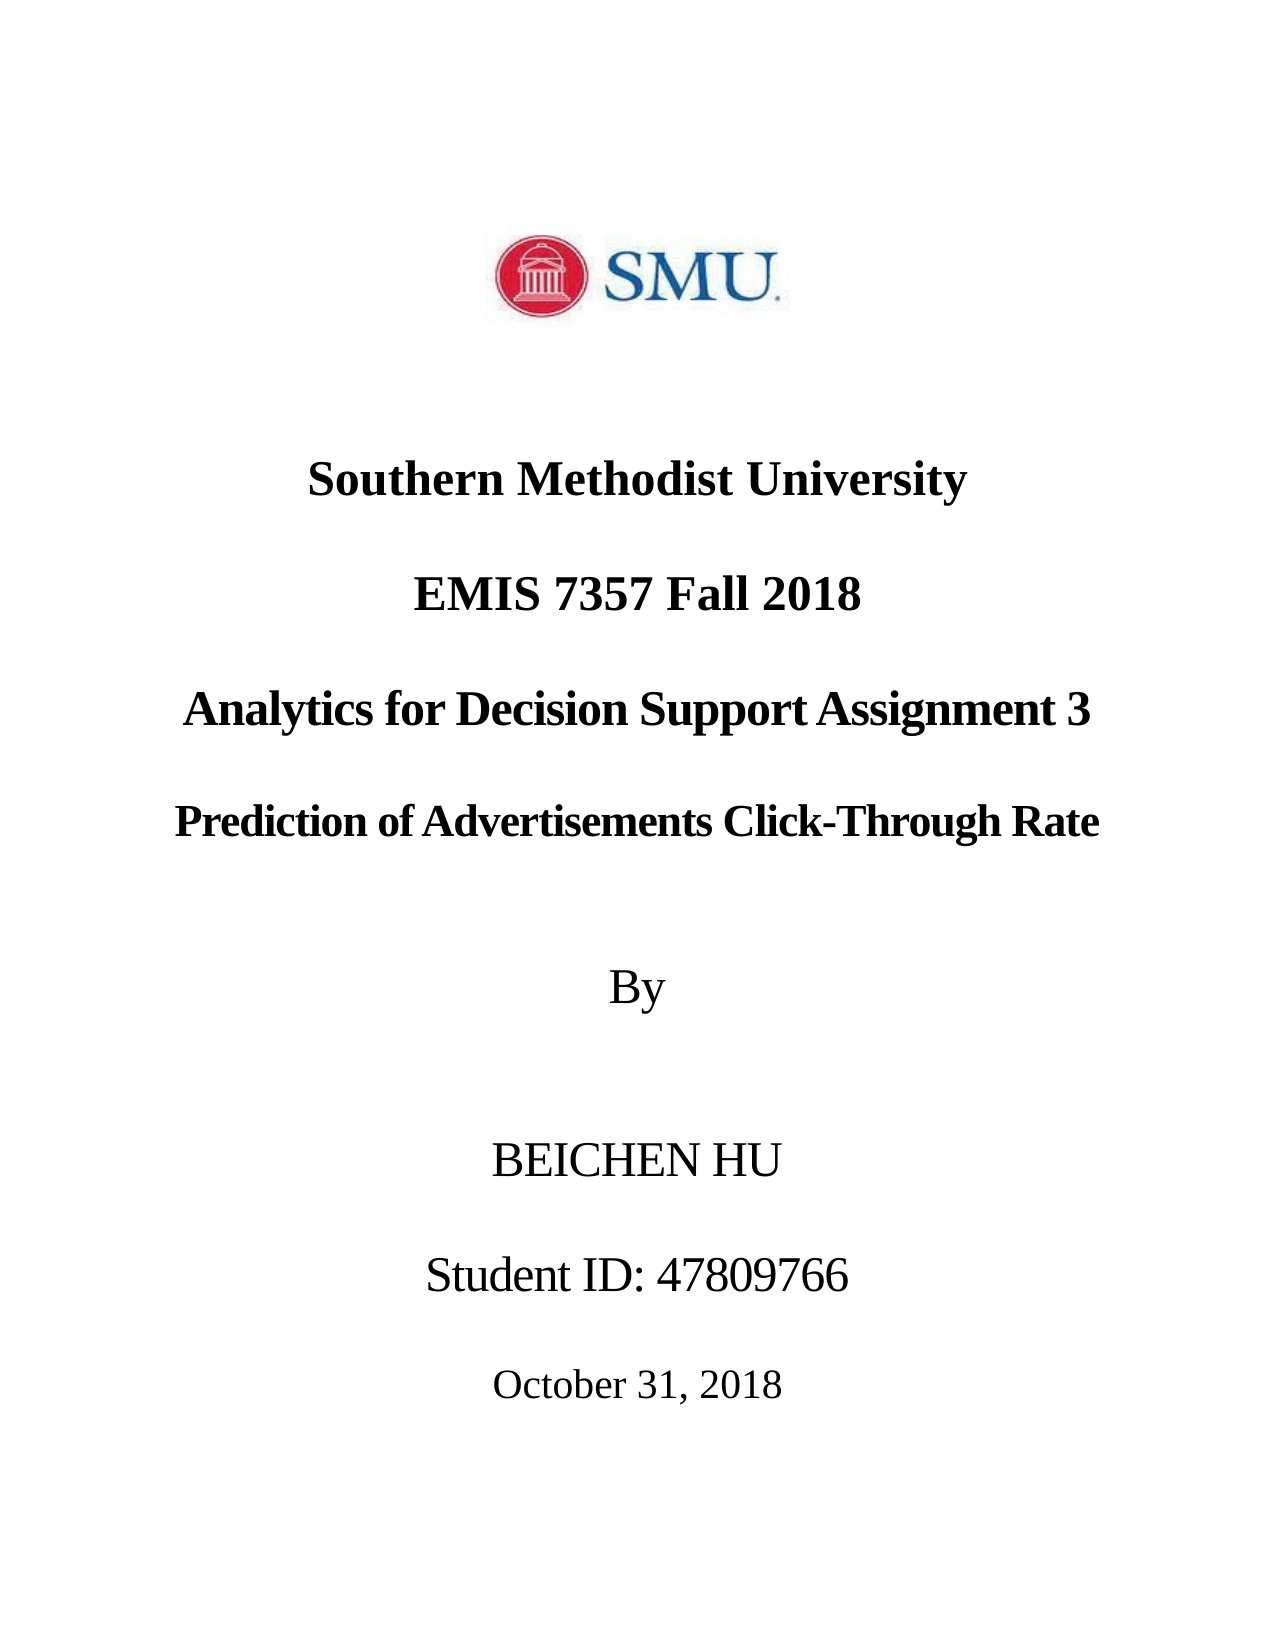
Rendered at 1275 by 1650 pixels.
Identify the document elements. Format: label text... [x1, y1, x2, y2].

title Prediction of Advertisements Click-Through Rate [150, 794, 1125, 847]
title Analytics for Decision Support Assignment 3 [150, 679, 1125, 737]
title BEICHEN HU [150, 1129, 1125, 1187]
text Southern Methodist University [150, 449, 1125, 507]
title Student ID: 47809766 [150, 1244, 1125, 1302]
text October 31, 2018 [150, 1359, 1125, 1407]
title By [150, 957, 1125, 1014]
text EMIS 7357 Fall 2018 [150, 564, 1125, 622]
picture [485, 150, 790, 419]
